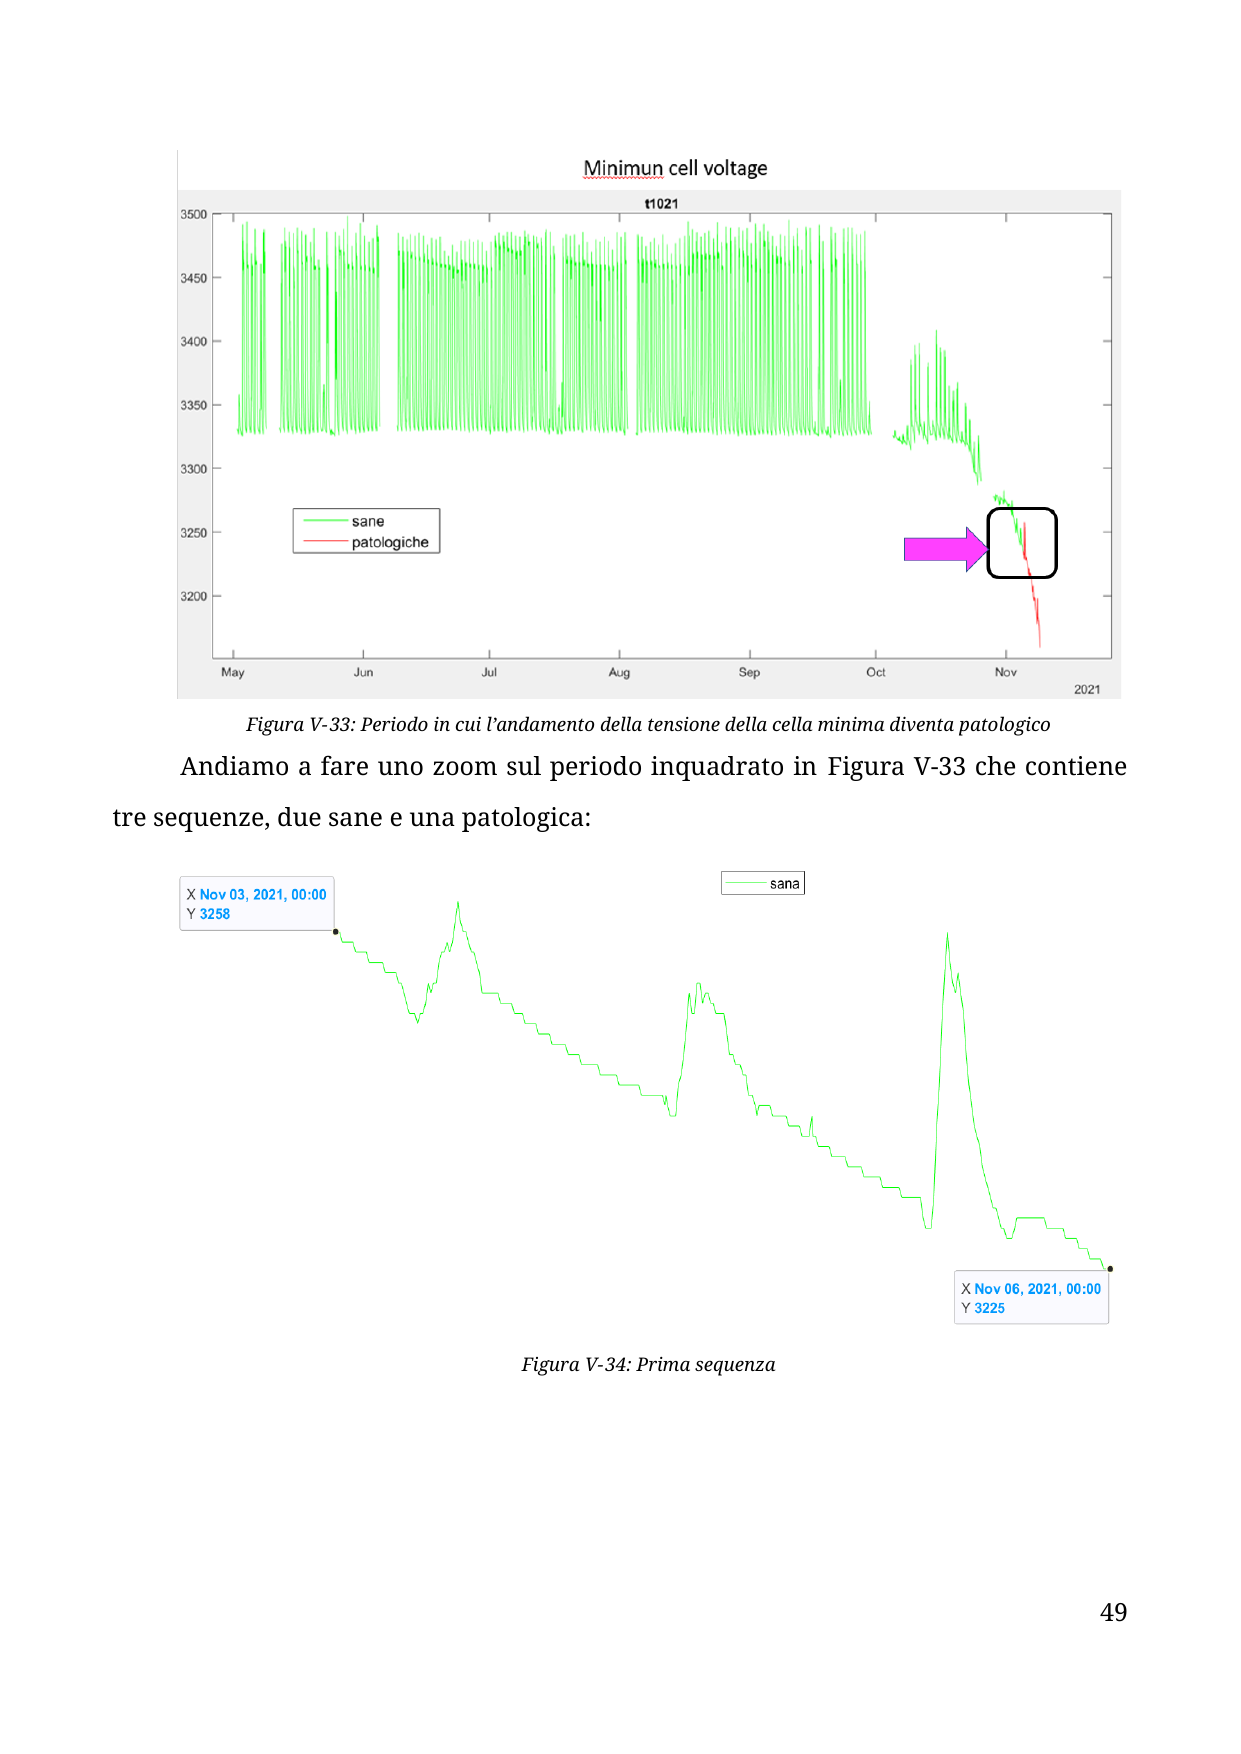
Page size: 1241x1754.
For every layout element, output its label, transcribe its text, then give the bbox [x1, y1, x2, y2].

picture [177, 150, 1122, 699]
picture [171, 851, 1119, 1335]
